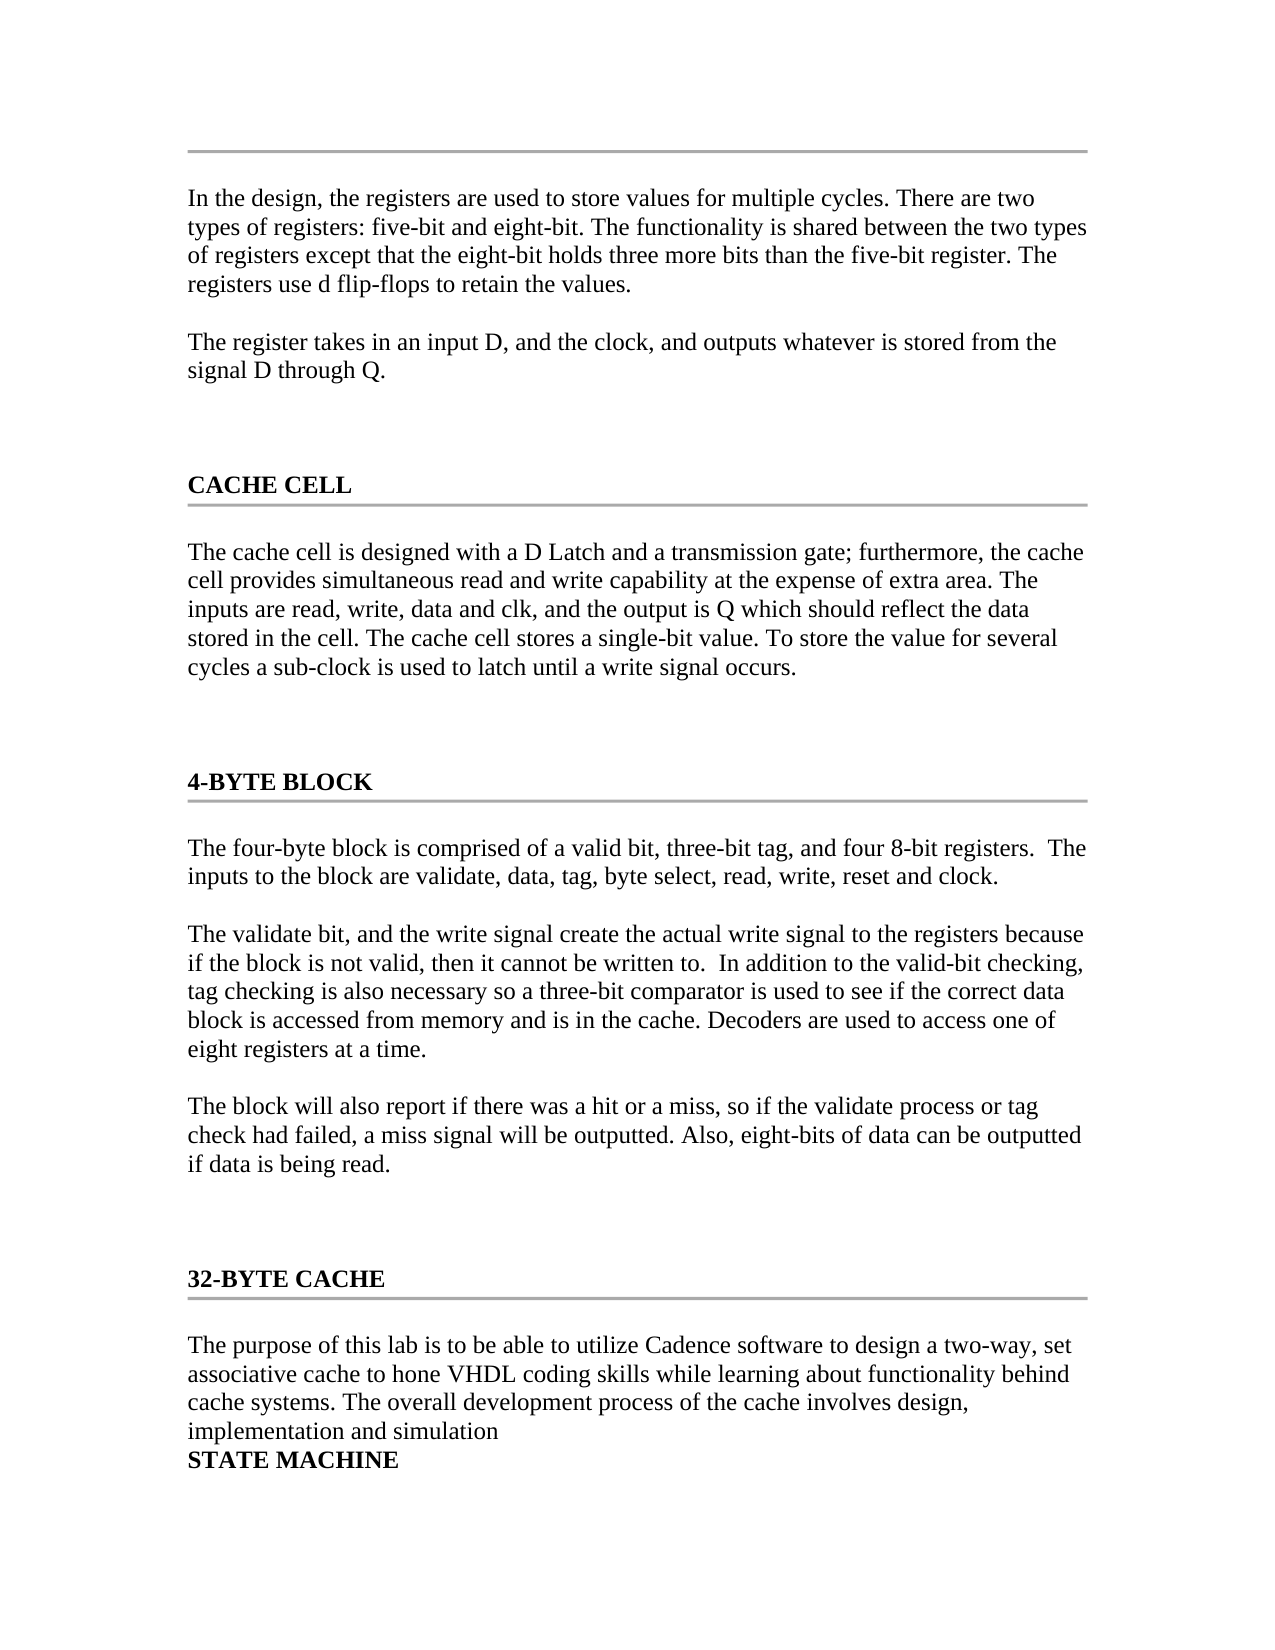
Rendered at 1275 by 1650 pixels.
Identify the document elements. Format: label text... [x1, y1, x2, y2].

text The block will also report if there was a hit or a miss, so if the validate process or tag check had failed, a miss signal will be outputted. Also, eight-bits of data can be outputted if data is being read. [187, 1091, 1087, 1178]
text STATE MACHINE [187, 1445, 1087, 1474]
text 32-BYTE CACHE [187, 1264, 1087, 1293]
text CACHE CELL [187, 471, 1087, 499]
text 4-BYTE BLOCK [187, 767, 1087, 795]
text In the design, the registers are used to store values for multiple cycles. There are two types of registers: five-bit and eight-bit. The functionality is shared between the two types of registers except that the eight-bit holds three more bits than the five-bit register. The registers use d flip-flops to retain the values. [187, 183, 1087, 298]
text The validate bit, and the write signal create the actual write signal to the registers because if the block is not valid, then it cannot be written to. In addition to the valid-bit checking, tag checking is also necessary so a three-bit comparator is used to see if the correct data block is accessed from memory and is in the cache. Decoders are used to access one of eight registers at a time. [187, 919, 1087, 1063]
text The cache cell is designed with a D Latch and a transmission gate; furthermore, the cache cell provides simultaneous read and write capability at the expense of extra area. The inputs are read, write, data and clk, and the output is Q which should reflect the data stored in the cell. The cache cell stores a single-bit value. To store the value for several cycles a sub-clock is used to latch until a write signal occurs. [187, 537, 1087, 680]
text The purpose of this lab is to be able to utilize Cadence software to design a two-way, set associative cache to hone VHDL coding skills while learning about functionality behind cache systems. The overall development process of the cache involves design, implementation and simulation [187, 1330, 1087, 1445]
text The four-byte block is comprised of a valid bit, three-bit tag, and four 8-bit registers. The inputs to the block are validate, data, tag, byte select, read, write, reset and clock. [187, 833, 1087, 890]
text The register takes in an input D, and the clock, and outputs whatever is stored from the signal D through Q. [187, 327, 1087, 384]
